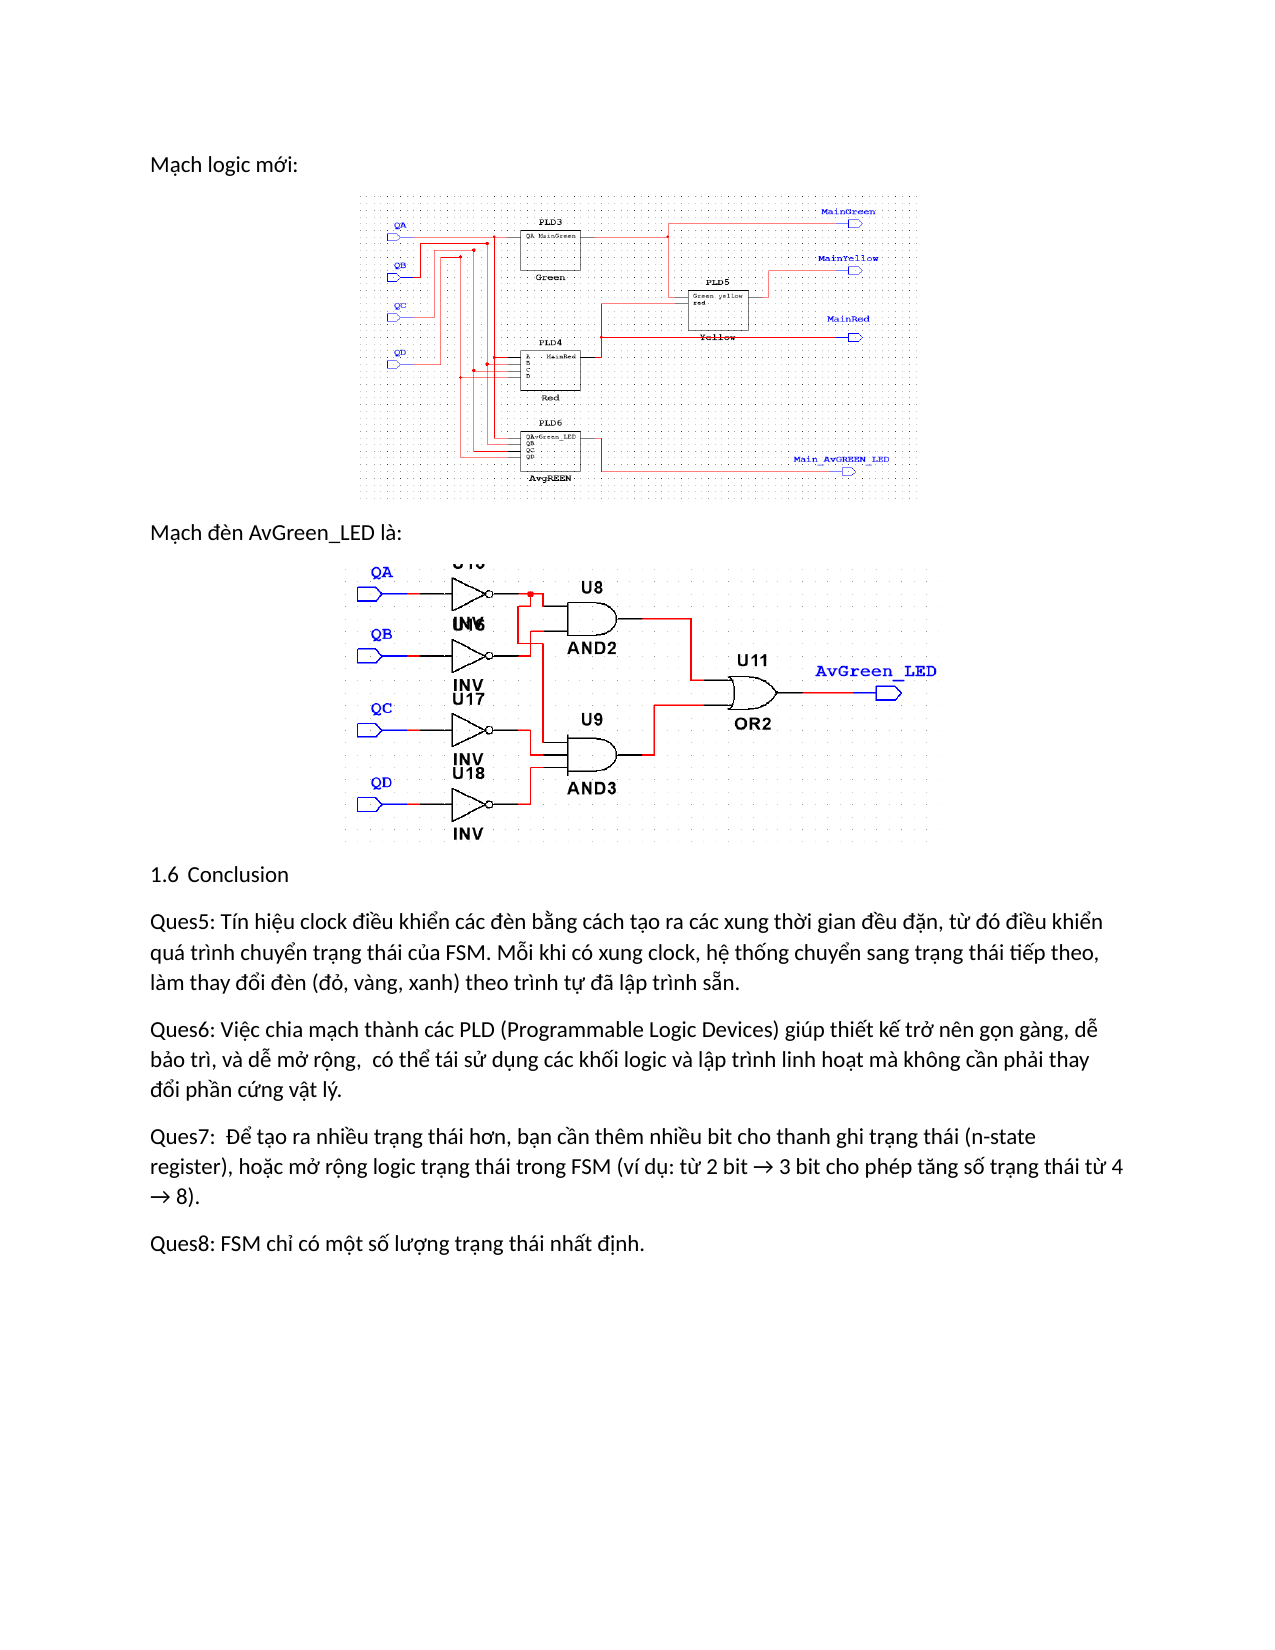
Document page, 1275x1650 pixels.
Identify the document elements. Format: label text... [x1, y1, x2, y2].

text Ques8: FSM chỉ có một số lượng trạng thái nhất định. [150, 1229, 1125, 1257]
text Ques5: Tín hiệu clock điều khiển các đèn bằng cách tạo ra các xung thời gian đều đặn, từ đó điều khiển quá trình chuyển trạng thái của FSM. Mỗi khi có xung clock, hệ thống chuyển sang trạng thái tiếp theo, làm thay đổi đèn (đỏ, vàng, xanh) theo trình tự đã lập trình sẵn. [150, 907, 1125, 996]
picture [355, 196, 920, 499]
list Conclusion [150, 861, 1125, 889]
text Ques7: Để tạo ra nhiều trạng thái hơn, bạn cần thêm nhiều bit cho thanh ghi trạng thái (n-state register), hoặc mở rộng logic trạng thái trong FSM (ví dụ: từ 2 bit → 3 bit cho phép tăng số trạng thái từ 4 → 8). [150, 1122, 1125, 1211]
picture [336, 564, 939, 842]
text Mạch đèn AvGreen_LED là: [150, 518, 1125, 546]
text Ques6: Việc chia mạch thành các PLD (Programmable Logic Devices) giúp thiết kế trở nên gọn gàng, dễ bảo trì, và dễ mở rộng, có thể tái sử dụng các khối logic và lập trình linh hoạt mà không cần phải thay đổi phần cứng vật lý. [150, 1015, 1125, 1103]
text Mạch logic mới: [150, 150, 1125, 178]
